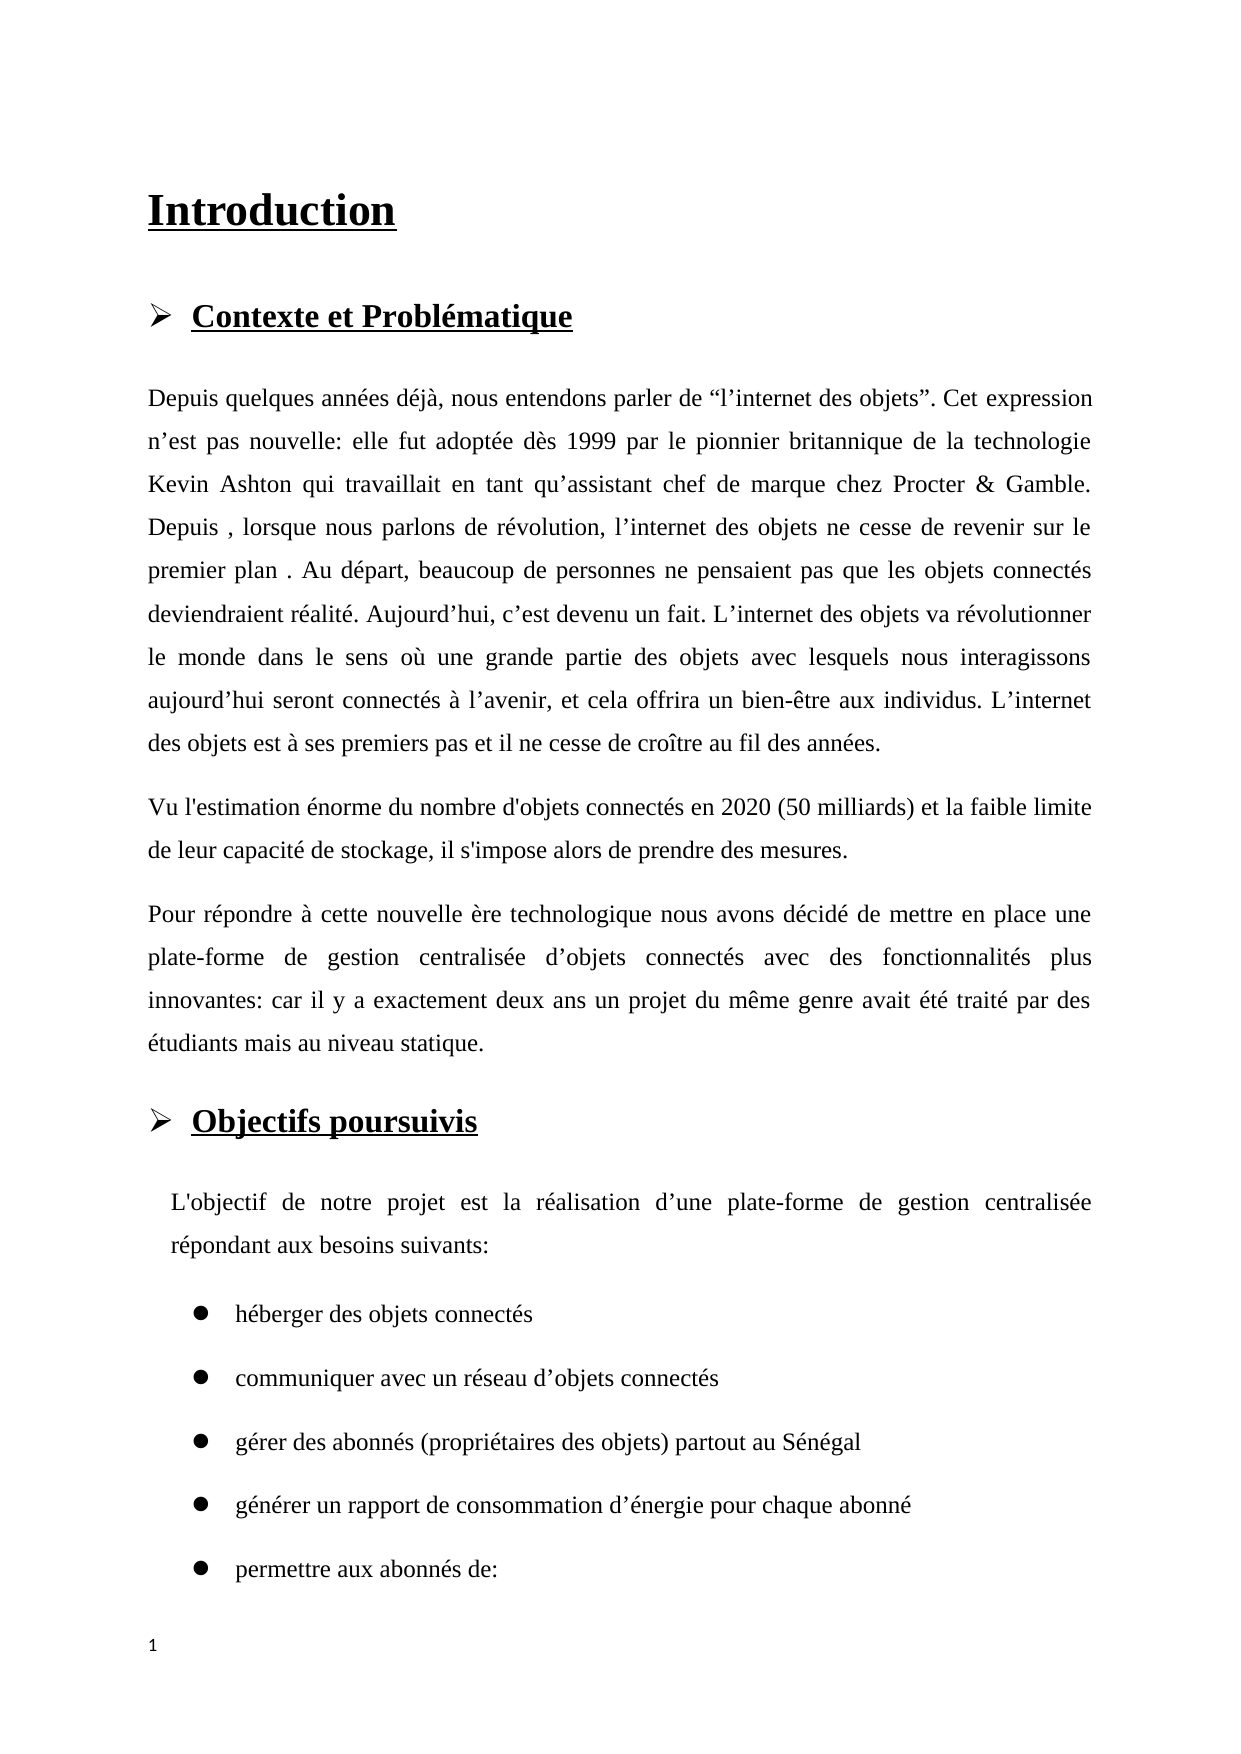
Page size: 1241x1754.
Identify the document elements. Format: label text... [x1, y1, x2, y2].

text Pour répondre à cette nouvelle ère technologique nous avons décidé de mettre en place une plate-forme de gestion centralisée d’objets connectés avec des fonctionnalités plus innovantes: car il y a exactement deux ans un projet du même genre avait été traité par des étudiants mais au niveau statique. [139, 897, 1101, 1059]
subtitle Contexte et Problématique [148, 296, 1093, 335]
text L'objectif de notre projet est la réalisation d’une plate-forme de gestion centralisée répondant aux besoins suivants: [162, 1185, 1101, 1261]
text Vu l'estimation énorme du nombre d'objets connectés en 2020 (50 milliards) et la faible limite de leur capacité de stockage, il s'impose alors de prendre des mesures. [139, 790, 1101, 864]
list communiquer avec un réseau d’objets connectés [183, 1361, 1101, 1391]
subtitle Introduction [148, 183, 1093, 236]
text Depuis quelques années déjà, nous entendons parler de “l’internet des objets”. Cet expression n’est pas nouvelle: elle fut adoptée dès 1999 par le pionnier britannique de la technologie Kevin Ashton qui travaillait en tant qu’assistant chef de marque chez Procter & Gamble. Depuis , lorsque nous parlons de révolution, l’internet des objets ne cesse de revenir sur le premier plan . Au départ, beaucoup de personnes ne pensaient pas que les objets connectés deviendraient réalité. Aujourd’hui, c’est devenu un fait. L’internet des objets va révolutionner le monde dans le sens où une grande partie des objets avec lesquels nous interagissons aujourd’hui seront connectés à l’avenir, et cela offrira un bien-être aux individus. L’internet des objets est à ses premiers pas et il ne cesse de croître au fil des années. [139, 381, 1101, 757]
list héberger des objets connectés [183, 1297, 1101, 1327]
subtitle Objectifs poursuivis [148, 1101, 1093, 1139]
list générer un rapport de consommation d’énergie pour chaque abonné [183, 1488, 1101, 1519]
list permettre aux abonnés de: [183, 1552, 1101, 1585]
list gérer des abonnés (propriétaires des objets) partout au Sénégal [183, 1424, 1101, 1455]
